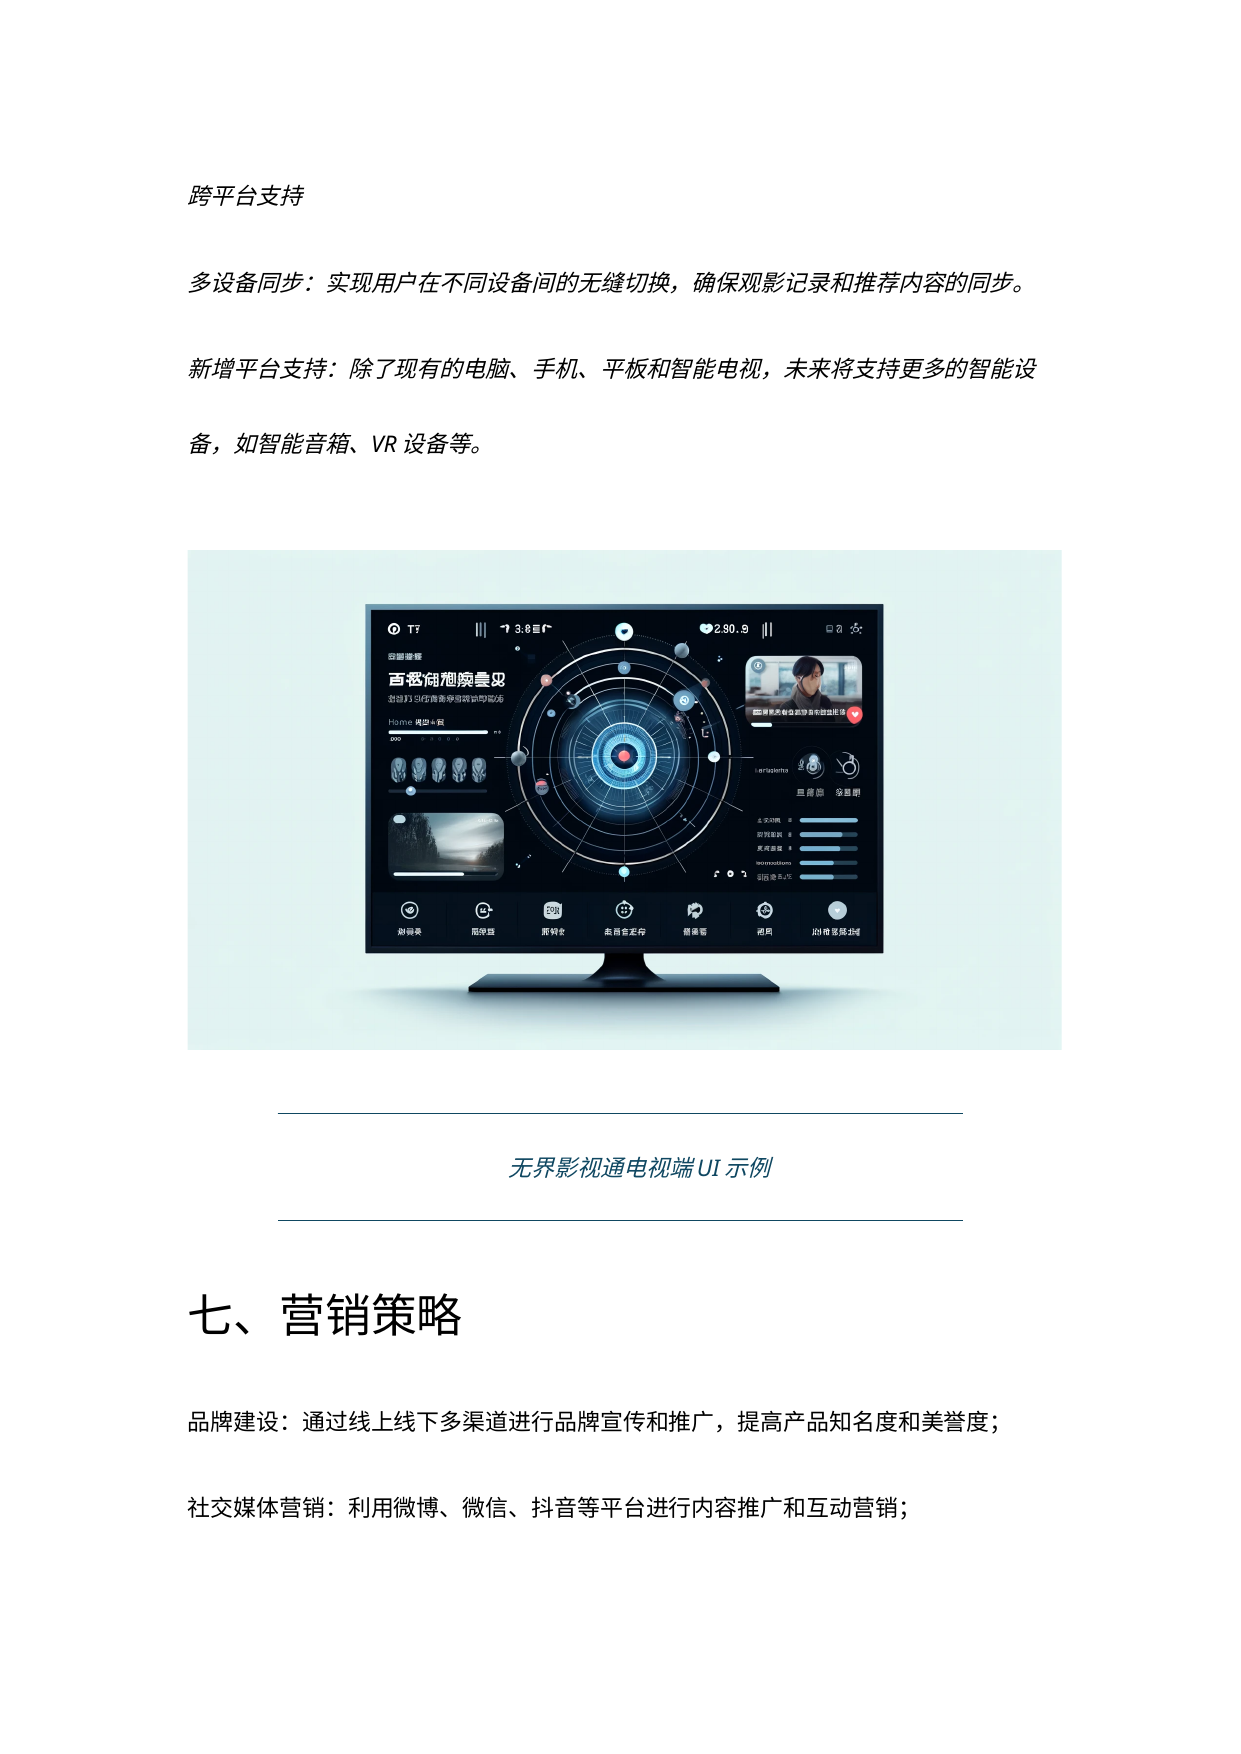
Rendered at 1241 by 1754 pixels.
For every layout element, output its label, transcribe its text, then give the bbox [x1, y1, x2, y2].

text 七、营销策略 [187, 1264, 1053, 1361]
text 多设备同步：实现用户在不同设备间的无缝切换，确保观影记录和推荐内容的同步。 [187, 248, 1053, 313]
text 品牌建设：通过线上线下多渠道进行品牌宣传和推广，提高产品知名度和美誉度； [187, 1388, 1053, 1453]
text 新增平台支持：除了现有的电脑、手机、平板和智能电视，未来将支持更多的智能设备，如智能音箱、VR设备等。 [187, 335, 1053, 475]
picture [187, 550, 1062, 1050]
text 跨平台支持 [187, 162, 1053, 227]
text 无界影视通电视端UI示例 [277, 1114, 963, 1221]
text 社交媒体营销：利用微博、微信、抖音等平台进行内容推广和互动营销； [187, 1474, 1053, 1539]
